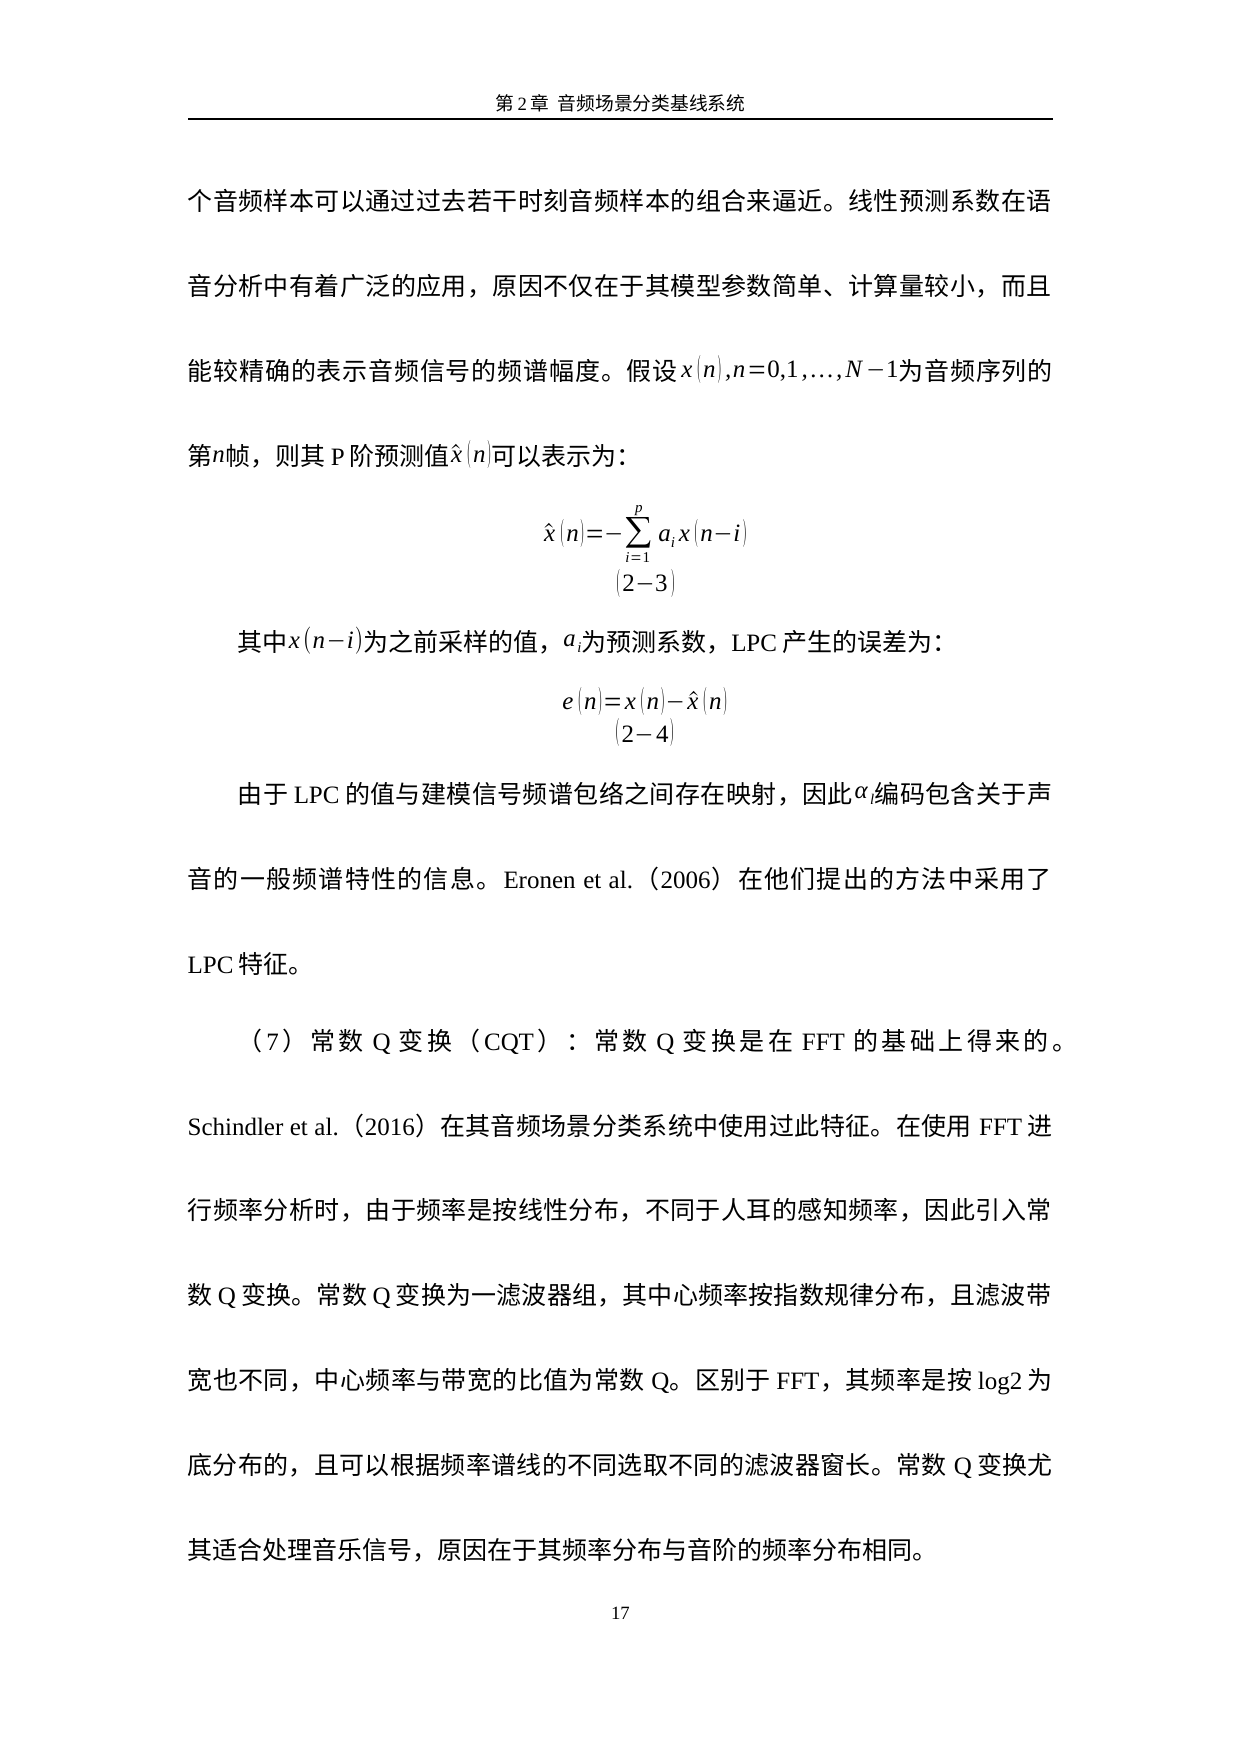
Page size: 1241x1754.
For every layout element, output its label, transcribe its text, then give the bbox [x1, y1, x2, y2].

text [187, 166, 1053, 488]
text 其中为之前采样的值，为预测系数，LPC产生的误差为： [187, 606, 1053, 674]
text （7）常数Q变换（CQT）：常数Q变换是在FFT的基础上得来的。Schindler et al.（2016）在其音频场景分类系统中使用过此特征。在使用FFT进行频率分析时，由于频率是按线性分布，不同于人耳的感知频率，因此引入常数Q变换。常数Q变换为一滤波器组，其中心频率按指数规律分布，且滤波带宽也不同，中心频率与带宽的比值为常数Q。区别于FFT，其频率是按log2为底分布的，且可以根据频率谱线的不同选取不同的滤波器窗长。常数Q变换尤其适合处理音乐信号，原因在于其频率分布与音阶的频率分布相同。 [187, 1005, 1053, 1582]
text 由于LPC的值与建模信号频谱包络之间存在映射，因此编码包含关于声音的一般频谱特性的信息。Eronen et al.（2006）在他们提出的方法中采用了LPC特征。 [187, 758, 1053, 996]
